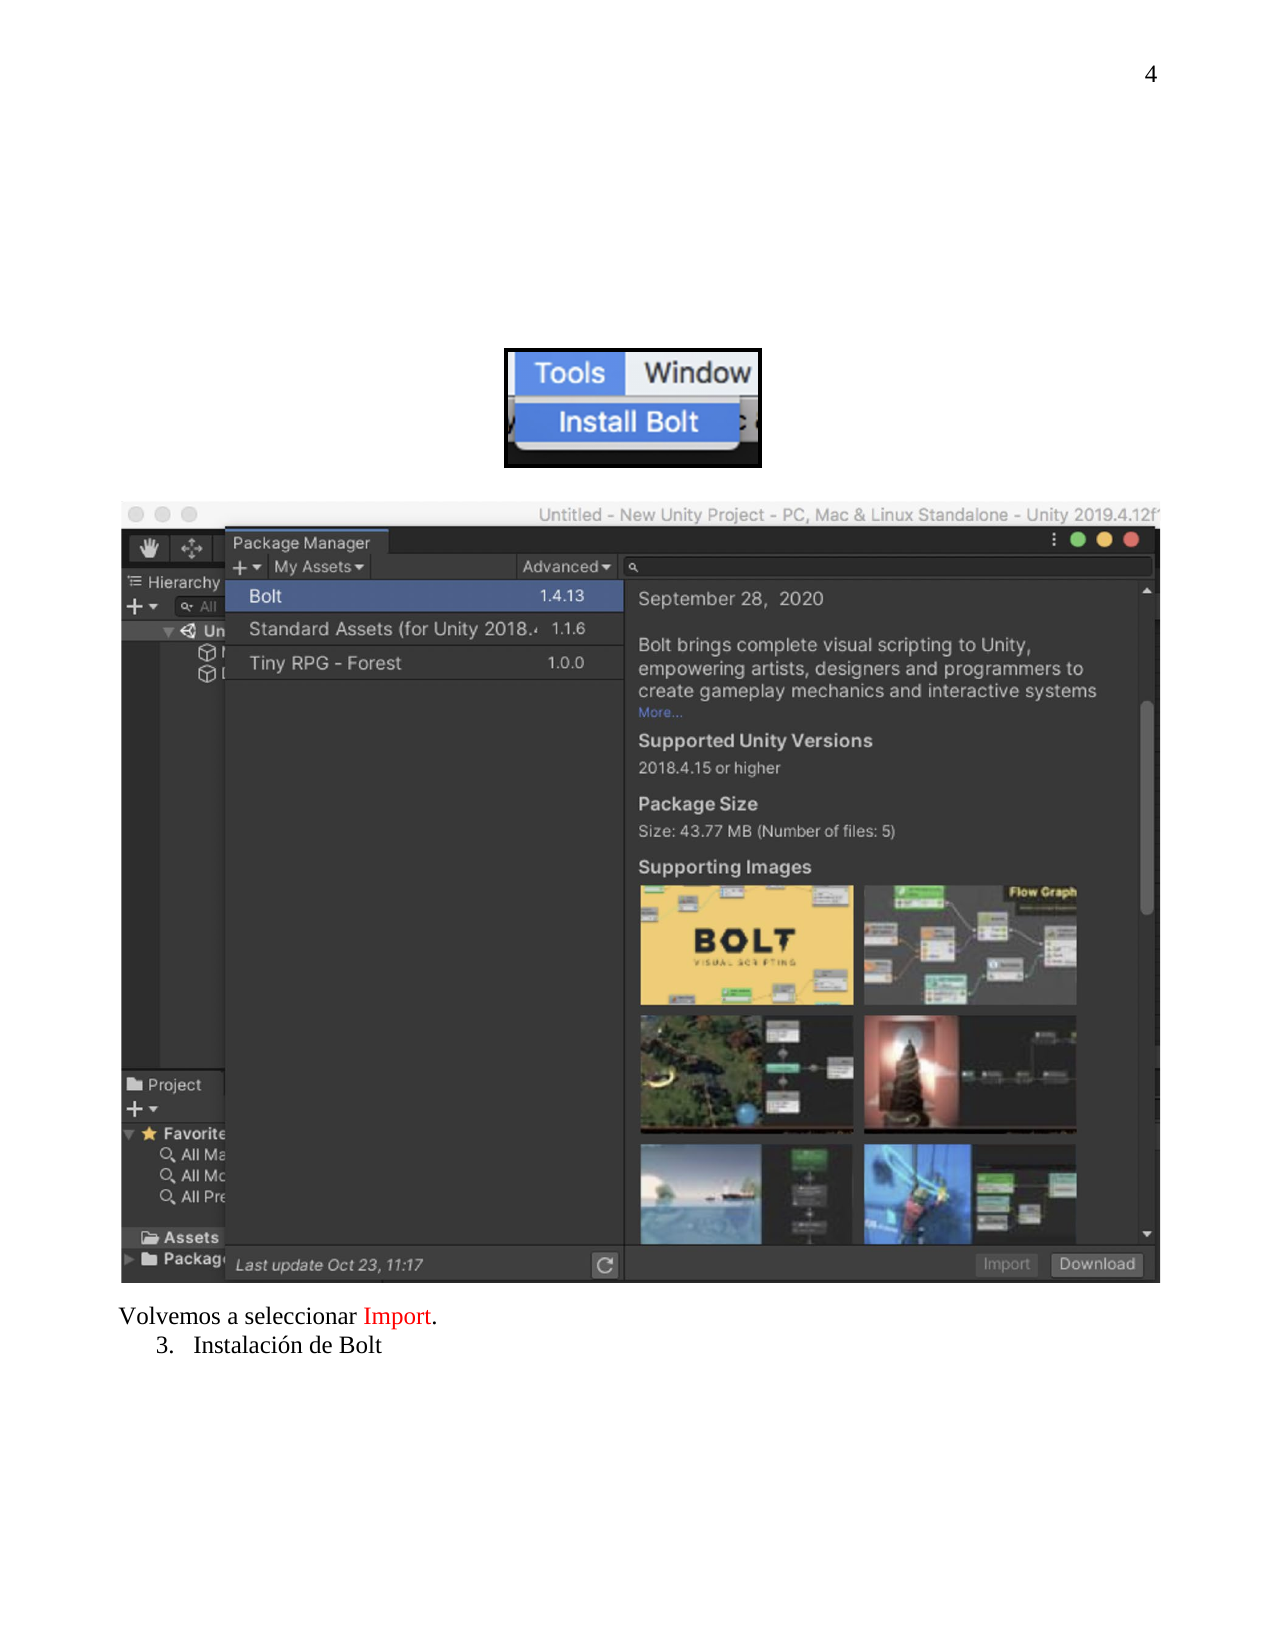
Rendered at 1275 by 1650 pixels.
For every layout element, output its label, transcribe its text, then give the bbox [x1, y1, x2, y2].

picture [121, 501, 1161, 1283]
list Instalación de Bolt [156, 1330, 1157, 1358]
picture [508, 352, 758, 464]
